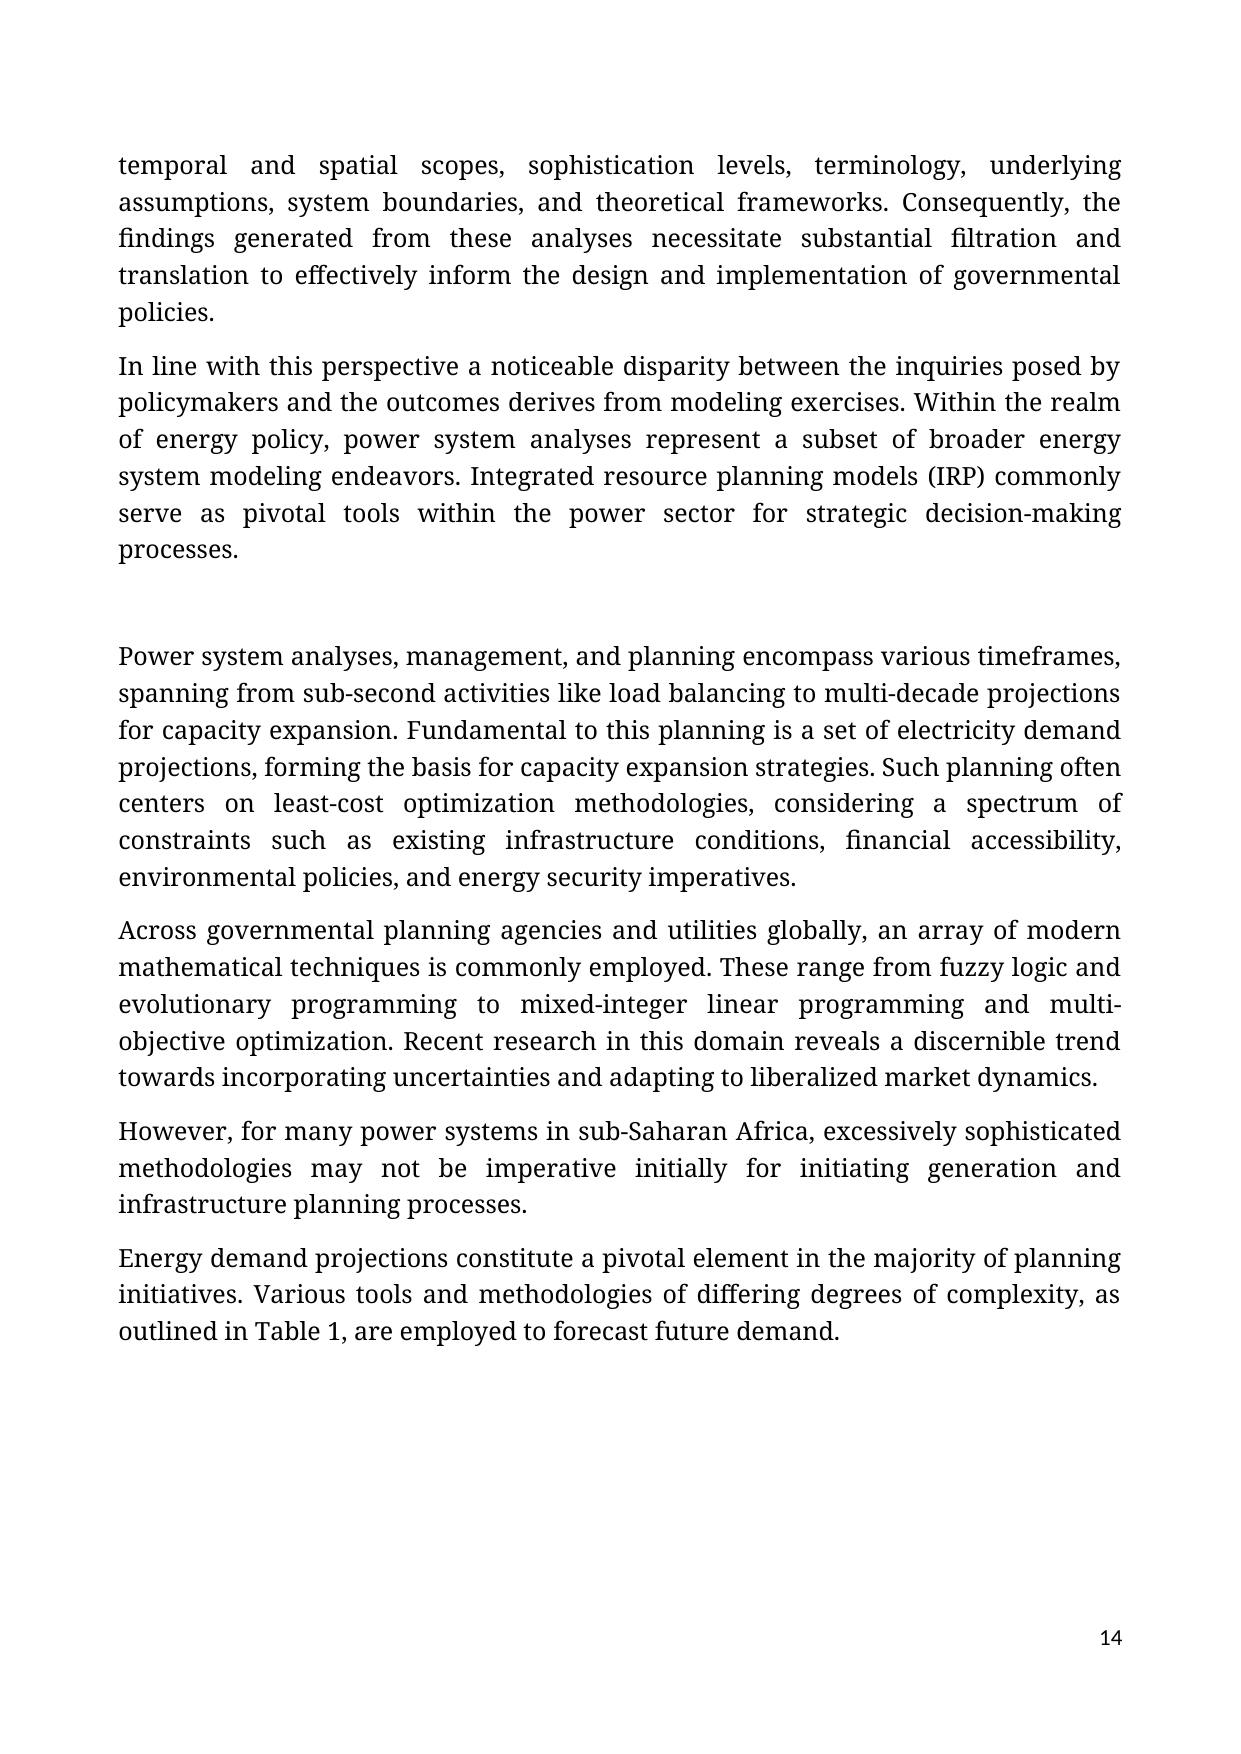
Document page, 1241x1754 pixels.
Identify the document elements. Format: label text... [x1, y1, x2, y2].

text Energy demand projections constitute a pivotal element in the majority of planning initiatives. Various tools and methodologies of differing degrees of complexity, as outlined in Table 1, are employed to forecast future demand. [118, 1240, 1122, 1348]
text However, for many power systems in sub-Saharan Africa, excessively sophisticated methodologies may not be imperative initially for initiating generation and infrastructure planning processes. [118, 1113, 1122, 1221]
text Power system analyses, management, and planning encompass various timeframes, spanning from sub-second activities like load balancing to multi-decade projections for capacity expansion. Fundamental to this planning is a set of electricity demand projections, forming the basis for capacity expansion strategies. Such planning often centers on least-cost optimization methodologies, considering a spectrum of constraints such as existing infrastructure conditions, financial accessibility, environmental policies, and energy security imperatives. [118, 639, 1122, 893]
text Across governmental planning agencies and utilities globally, an array of modern mathematical techniques is commonly employed. These range from fuzzy logic and evolutionary programming to mixed-integer linear programming and multi-objective optimization. Recent research in this domain reveals a discernible trend towards incorporating uncertainties and adapting to liberalized market dynamics. [118, 913, 1122, 1094]
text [118, 148, 1122, 329]
text In line with this perspective a noticeable disparity between the inquiries posed by policymakers and the outcomes derives from modeling exercises. Within the realm of energy policy, power system analyses represent a subset of broader energy system modeling endeavors. Integrated resource planning models (IRP) commonly serve as pivotal tools within the power sector for strategic decision-making processes. [118, 348, 1122, 566]
